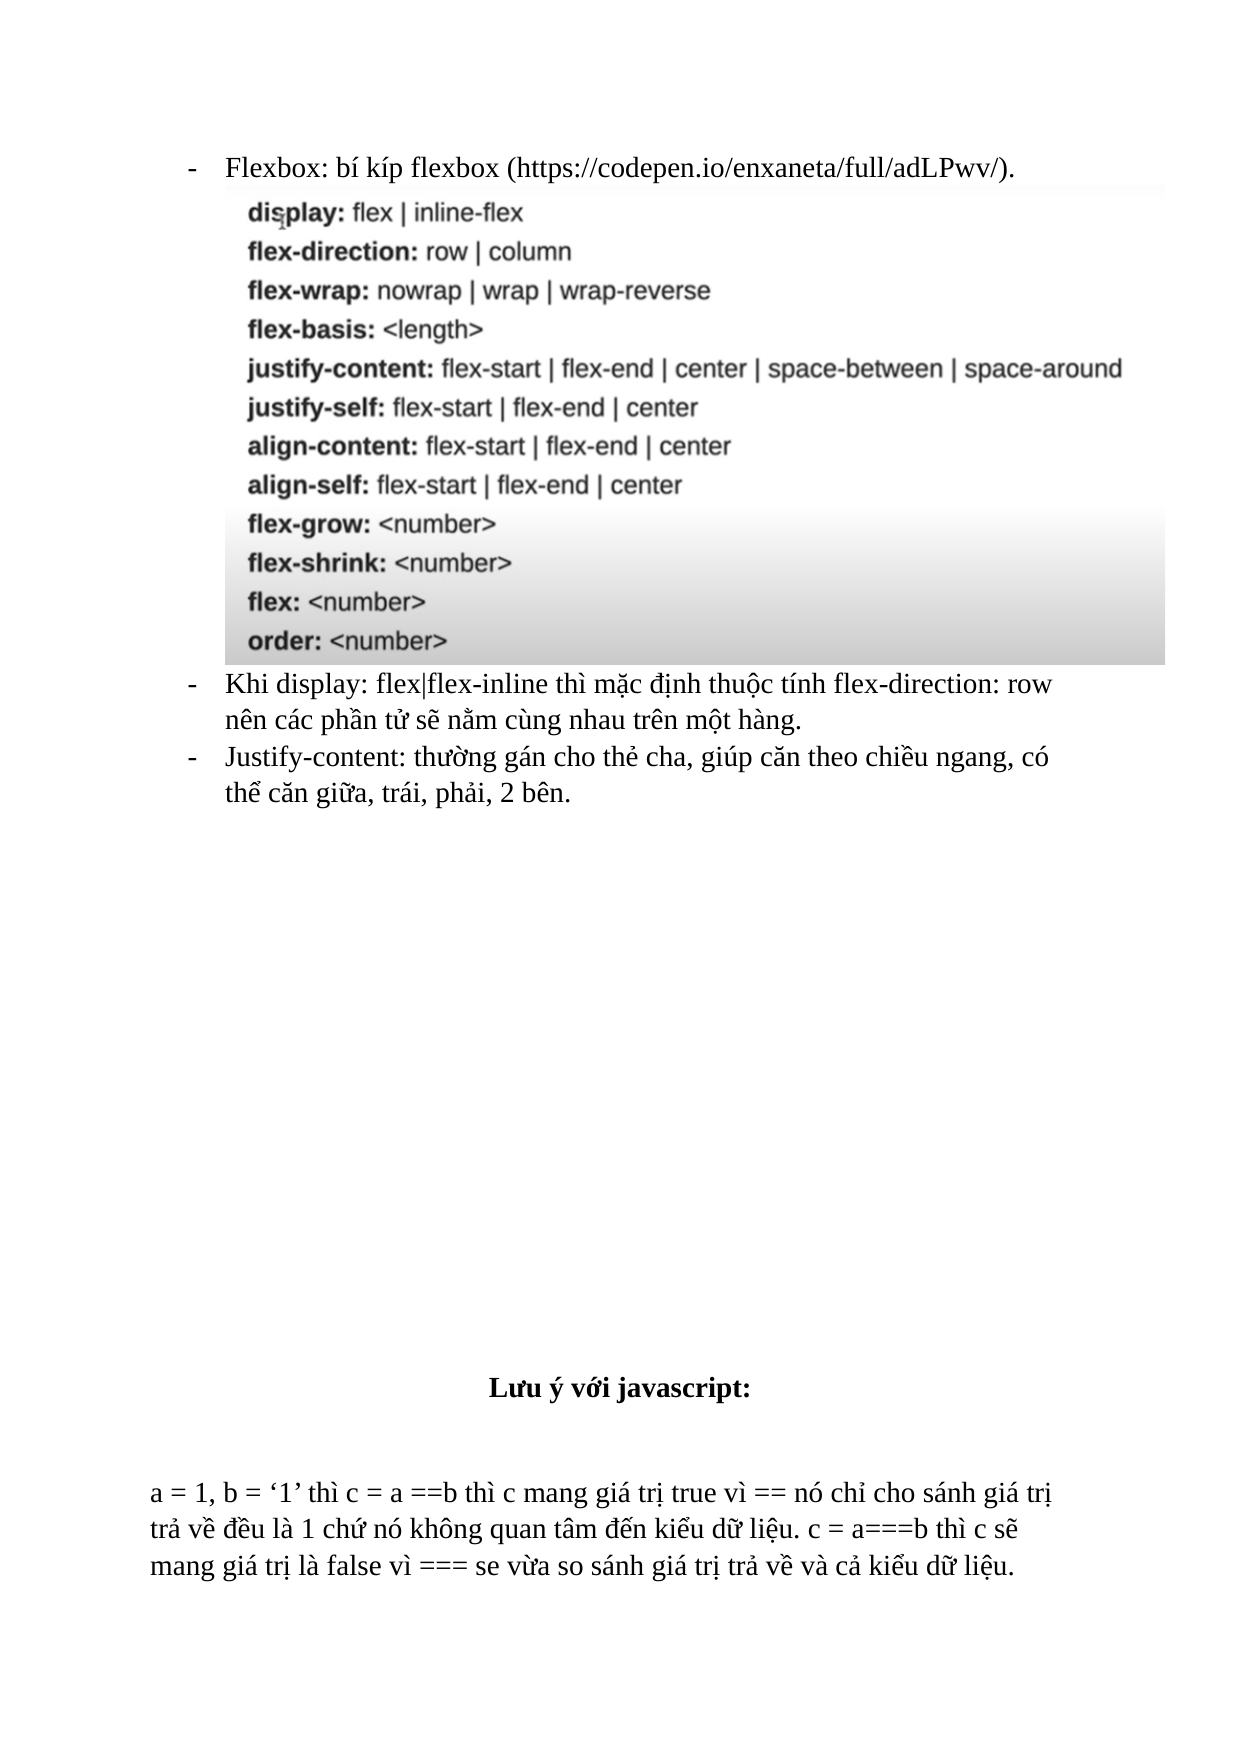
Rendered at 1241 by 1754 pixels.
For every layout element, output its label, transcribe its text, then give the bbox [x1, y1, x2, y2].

list Khi display: flex|flex-inline thì mặc định thuộc tính flex-direction: row nên các phần tử sẽ nằm cùng nhau trên một hàng. [187, 666, 1090, 736]
list Justify-content: thường gán cho thẻ cha, giúp căn theo chiều ngang, có thể căn giữa, trái, phải, 2 bên. [187, 739, 1090, 808]
text Lưu ý với javascript: [150, 1370, 1090, 1403]
text a = 1, b = ‘1’ thì c = a ==b thì c mang giá trị true vì == nó chỉ cho sánh giá trị trả về đều là 1 chứ nó không quan tâm đến kiểu dữ liệu. c = a===b thì c sẽ mang giá trị là false vì === se vừa so sánh giá trị trả về và cả kiểu dữ liệu. [150, 1475, 1090, 1581]
picture [225, 185, 1166, 665]
